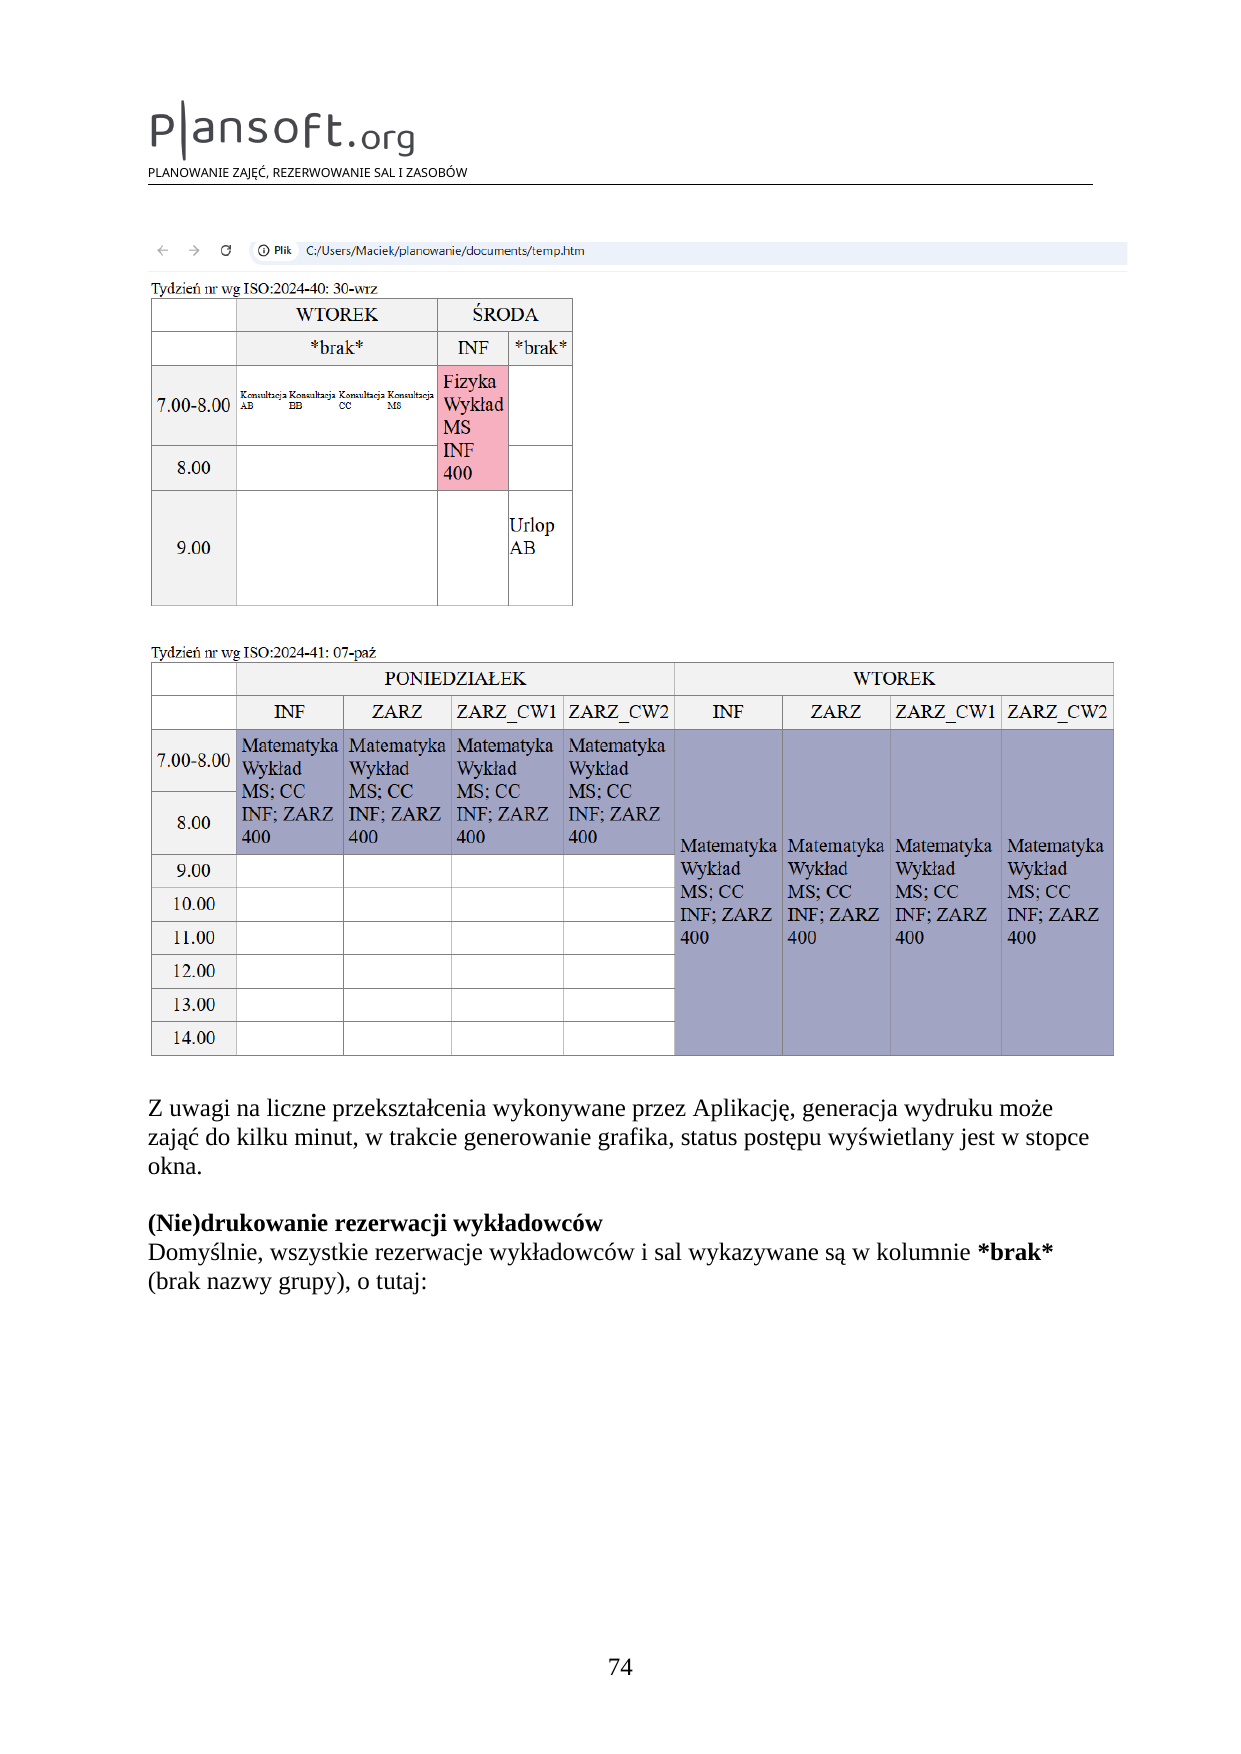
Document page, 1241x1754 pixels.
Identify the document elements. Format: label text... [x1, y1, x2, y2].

picture [147, 242, 1128, 1065]
text (Nie)drukowanie rezerwacji wykładowców [148, 1208, 1093, 1237]
text Z uwagi na liczne przekształcenia wykonywane przez Aplikację, generacja wydruku może zająć do kilku minut, w trakcie generowanie grafika, status postępu wyświetlany jest w stopce okna. [148, 1093, 1093, 1179]
picture [147, 73, 418, 165]
text Domyślnie, wszystkie rezerwacje wykładowców i sal wykazywane są w kolumnie *brak* (brak nazwy grupy), o tutaj: [148, 1237, 1093, 1294]
